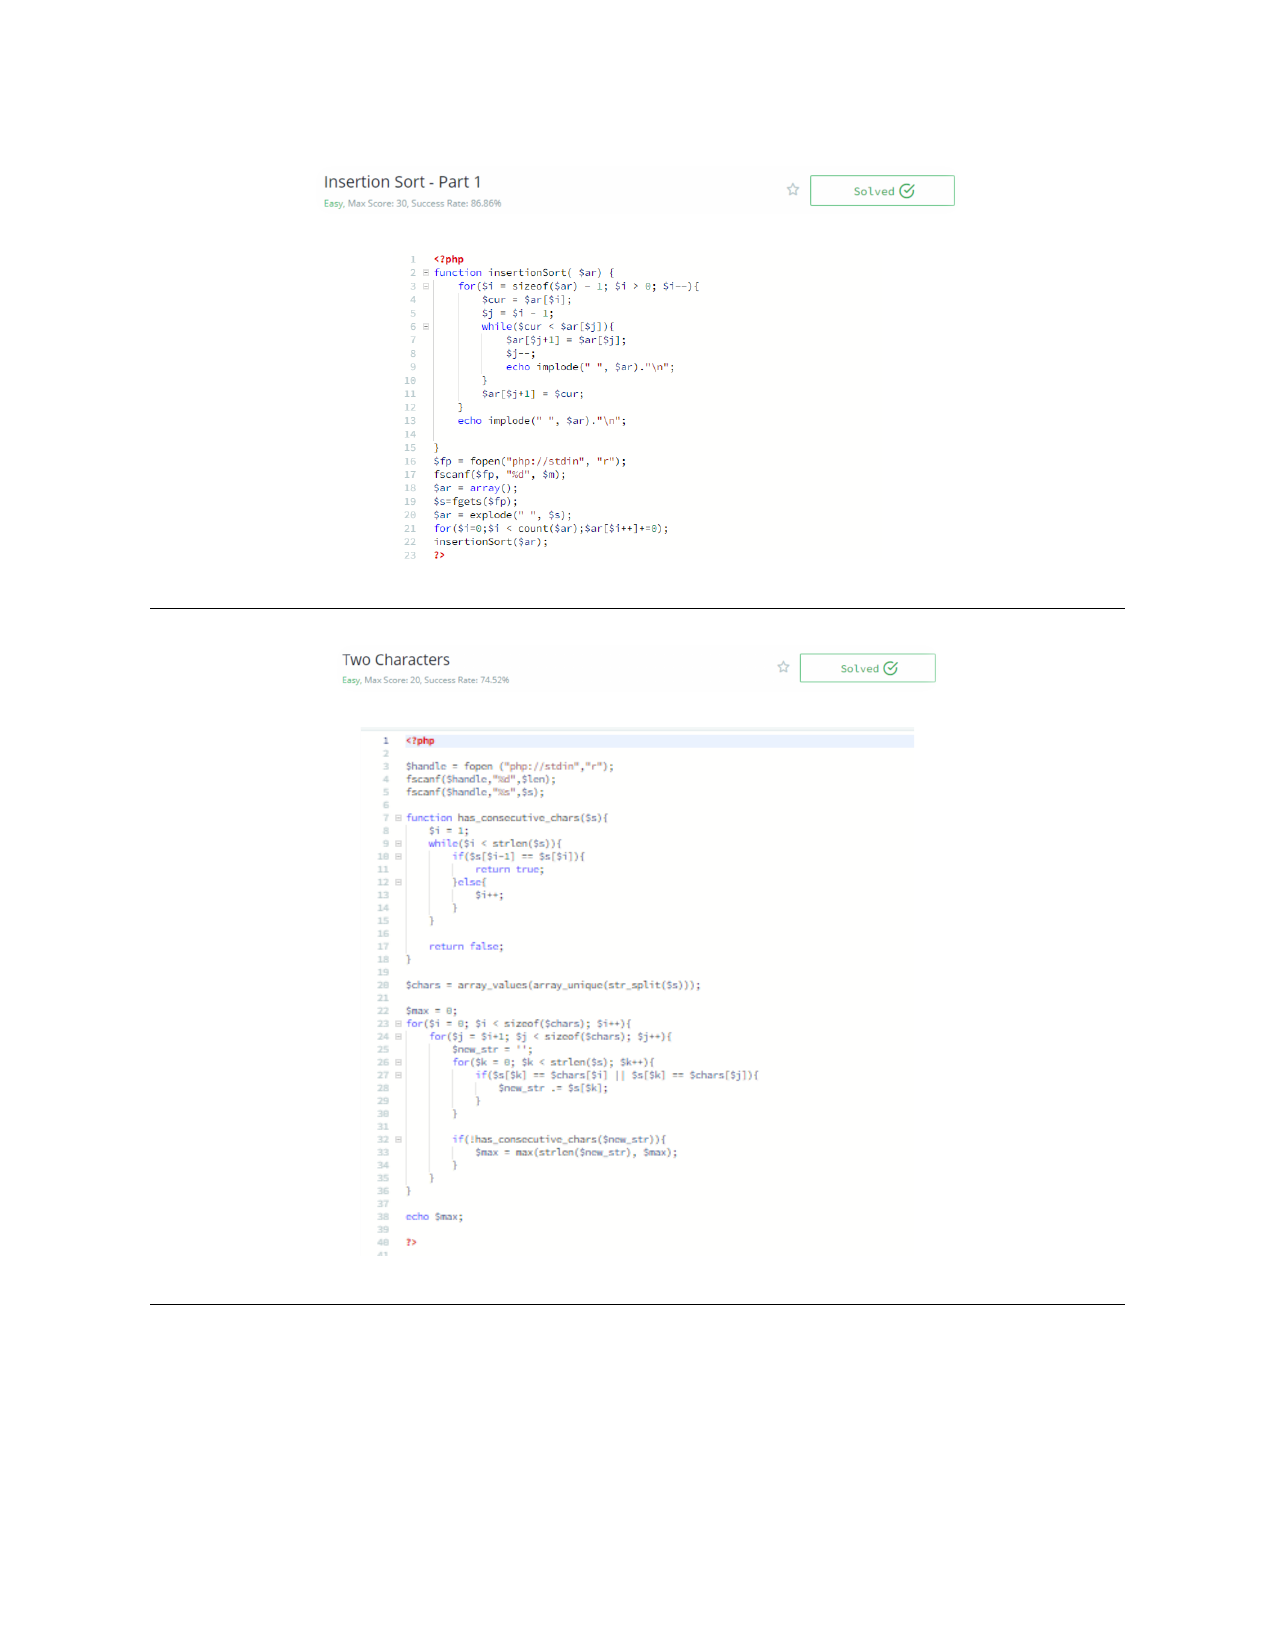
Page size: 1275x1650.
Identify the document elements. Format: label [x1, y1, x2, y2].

picture [360, 727, 915, 1256]
picture [348, 656, 928, 680]
picture [327, 178, 949, 203]
picture [393, 250, 882, 559]
